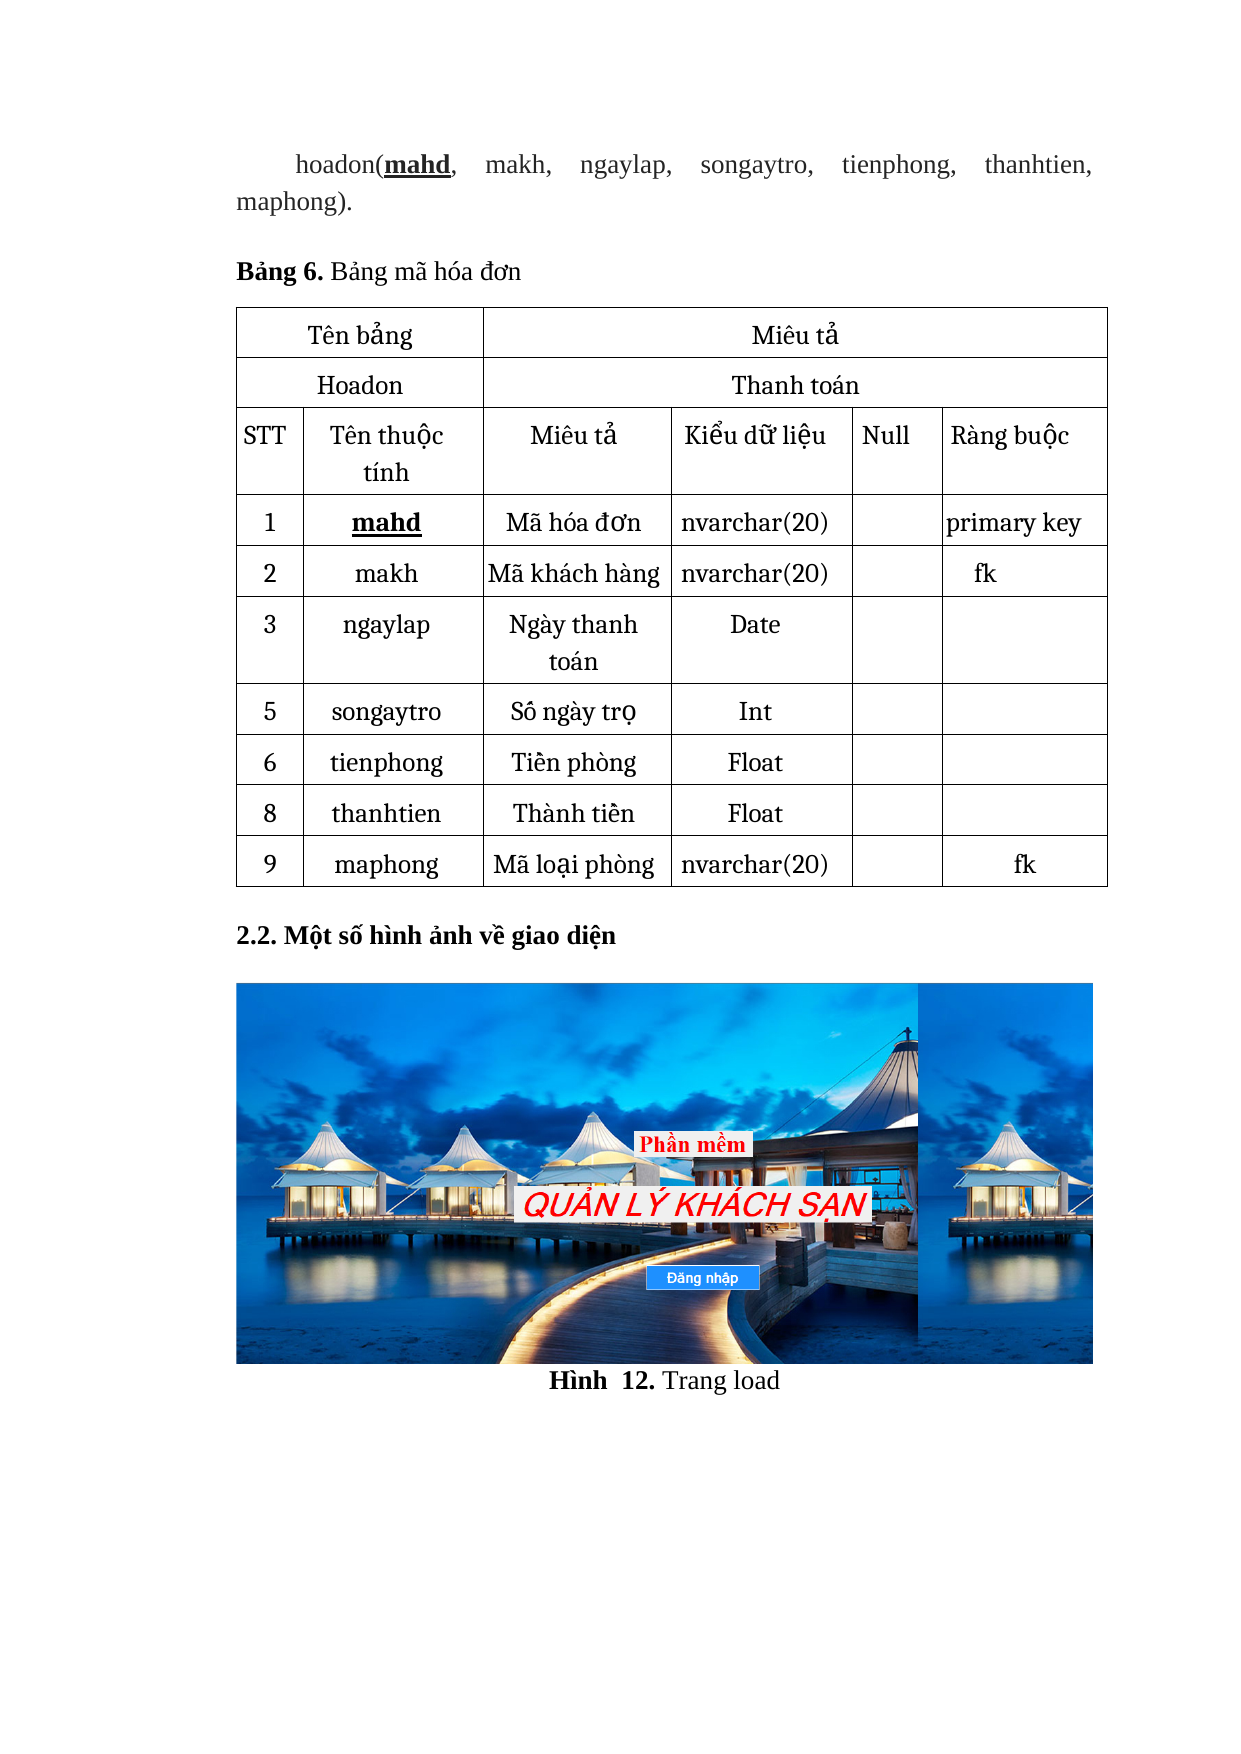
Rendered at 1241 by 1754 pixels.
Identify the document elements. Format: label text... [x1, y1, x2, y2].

table_cell 3 [237, 597, 303, 683]
table_cell Mã hóa đơn [484, 495, 671, 545]
table_cell [853, 785, 942, 835]
table_cell Int [672, 684, 852, 733]
table_cell 9 [237, 836, 303, 886]
table_cell [853, 546, 942, 596]
table_cell 6 [237, 735, 303, 784]
table_cell [943, 785, 1107, 835]
picture [236, 982, 1093, 1364]
text hoadon(mahd, makh, ngaylap, songaytro, tienphong, thanhtien, maphong). [236, 148, 1093, 216]
table_cell Kiểu dữ liệu [672, 408, 852, 494]
table_cell primary key [943, 495, 1107, 545]
table_cell Date [672, 597, 852, 683]
table_cell nvarchar(20) [672, 495, 852, 545]
table_header Miêu tả [484, 308, 1107, 357]
table_cell Miêu tả [484, 408, 671, 494]
table_cell Null [853, 408, 942, 494]
table_cell 5 [237, 684, 303, 733]
table_cell STT [237, 408, 303, 494]
table_cell [943, 684, 1107, 733]
table_cell Mã loại phòng [484, 836, 671, 886]
table_cell nvarchar(20) [672, 836, 852, 886]
table_cell maphong [304, 836, 483, 886]
table_cell Ràng buộc [943, 408, 1107, 494]
table_cell fk [943, 546, 1107, 596]
table_cell [853, 495, 942, 545]
table_cell 2 [237, 546, 303, 596]
table_cell 8 [237, 785, 303, 835]
table_cell 1 [237, 495, 303, 545]
table_header Tên bảng [237, 308, 483, 357]
table_cell Float [672, 785, 852, 835]
table_cell Tiền phòng [484, 735, 671, 784]
text Bảng 6. Bảng mã hóa đơn [236, 255, 1092, 286]
table_cell [943, 597, 1107, 683]
table_cell [853, 836, 942, 886]
table_cell Ngày thanh toán [484, 597, 671, 683]
text 2.2. Một số hình ảnh về giao diện [236, 919, 1092, 950]
table_cell Tên thuộc tính [304, 408, 483, 494]
table_cell Mã khách hàng [484, 546, 671, 596]
table_cell nvarchar(20) [672, 546, 852, 596]
table_cell Thành tiền [484, 785, 671, 835]
table_cell [943, 735, 1107, 784]
table_cell Hoadon [237, 358, 483, 407]
table_cell [853, 684, 942, 733]
table_cell Thanh toán [484, 358, 1107, 407]
table_cell makh [304, 546, 483, 596]
table_cell songaytro [304, 684, 483, 733]
table_cell Float [672, 735, 852, 784]
table_cell [853, 735, 942, 784]
table_cell Số ngày trọ [484, 684, 671, 733]
table_cell tienphong [304, 735, 483, 784]
table_cell thanhtien [304, 785, 483, 835]
table_cell mahd [304, 495, 483, 545]
table_cell fk [943, 836, 1107, 886]
table_cell [853, 597, 942, 683]
table_cell ngaylap [304, 597, 483, 683]
